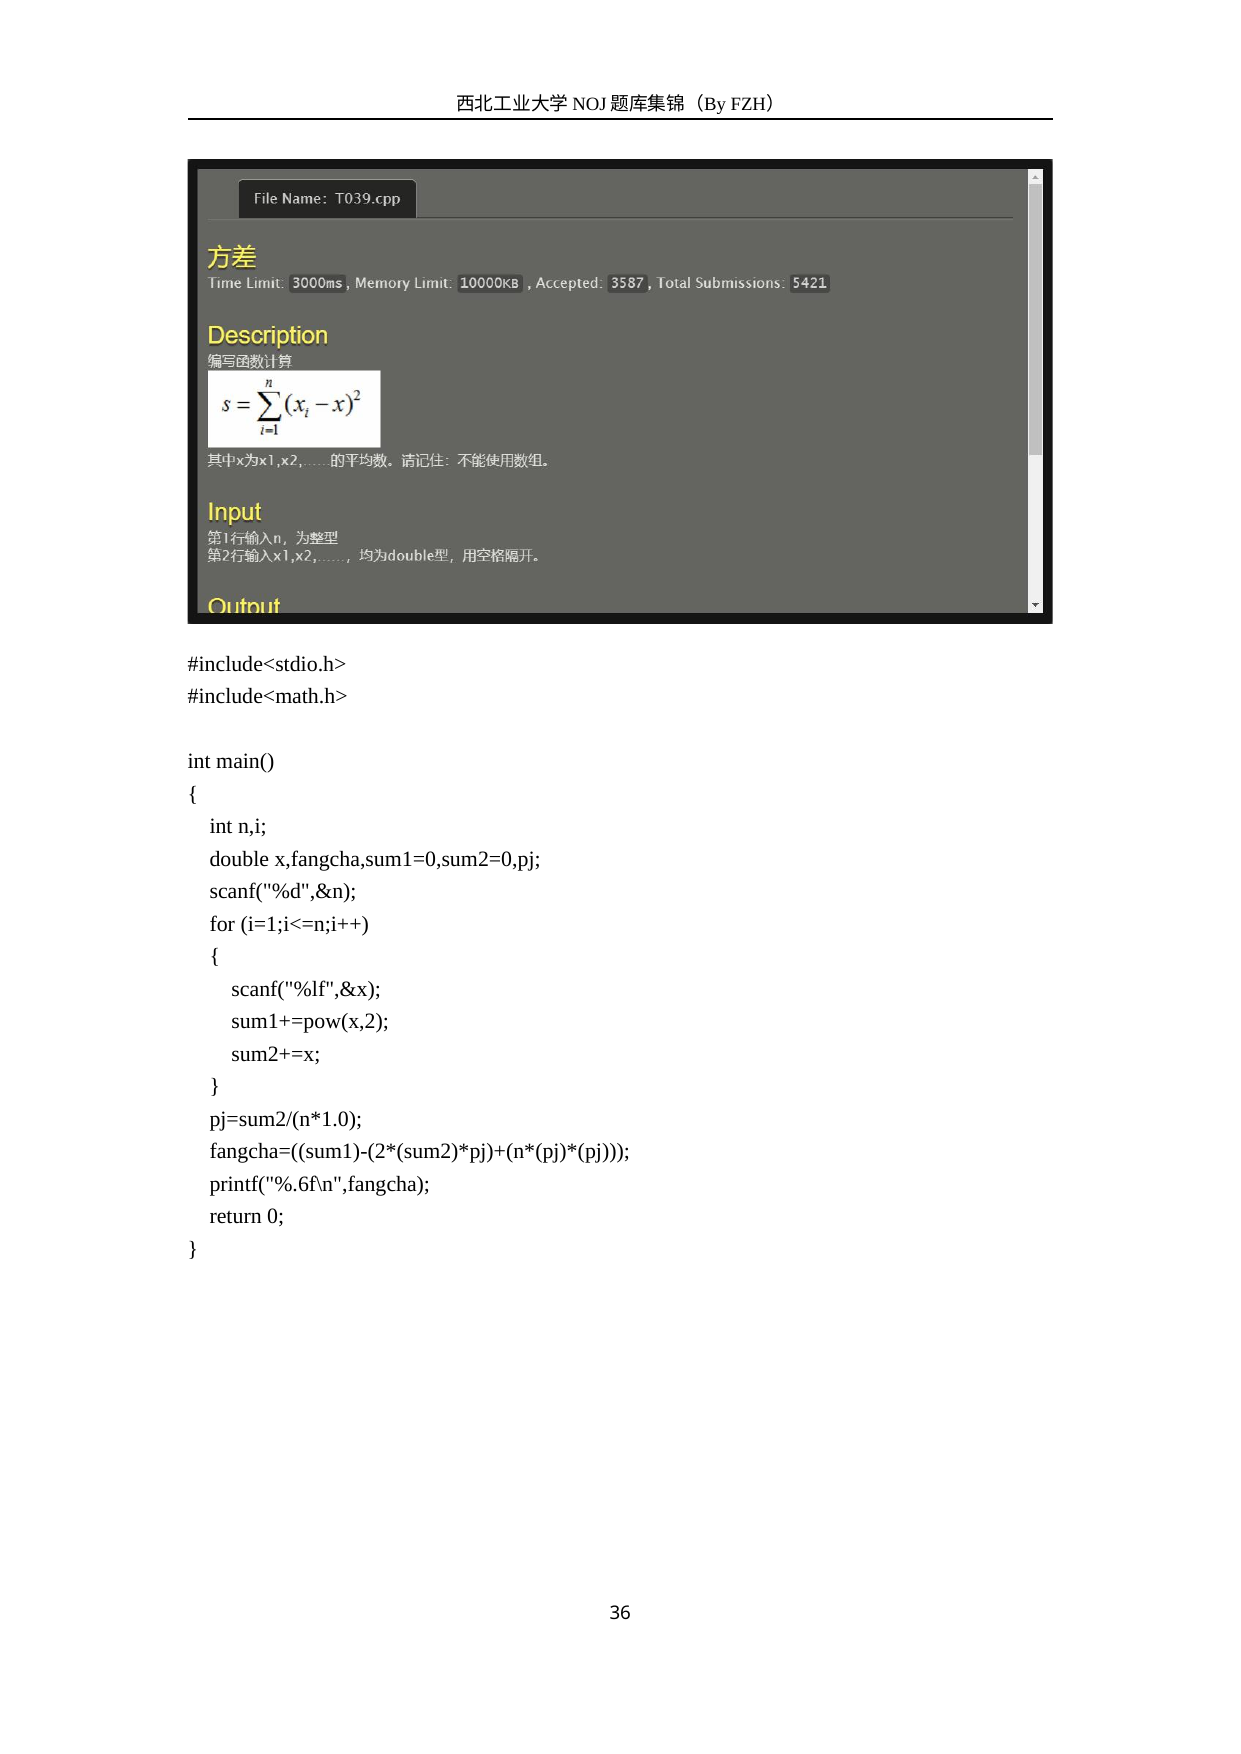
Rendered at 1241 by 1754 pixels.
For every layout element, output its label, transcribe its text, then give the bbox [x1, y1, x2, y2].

text scanf("%d",&n); [187, 875, 1053, 907]
text { [187, 777, 1053, 810]
text fangcha=((sum1)-(2*(sum2)*pj)+(n*(pj)*(pj))); [187, 1135, 1053, 1167]
text sum1+=pow(x,2); [187, 1005, 1053, 1037]
text return 0; [187, 1200, 1053, 1232]
text printf("%.6f\n",fangcha); [187, 1167, 1053, 1200]
text #include<math.h> [187, 680, 1053, 712]
text sum2+=x; [187, 1037, 1053, 1070]
text } [187, 1070, 1053, 1102]
text } [187, 1232, 1053, 1265]
text scanf("%lf",&x); [187, 972, 1053, 1005]
picture [187, 159, 1053, 624]
text int n,i; [187, 810, 1053, 842]
text #include<stdio.h> [187, 647, 1053, 680]
text for (i=1;i<=n;i++) [187, 907, 1053, 940]
text { [187, 940, 1053, 972]
text int main() [187, 745, 1053, 777]
text double x,fangcha,sum1=0,sum2=0,pj; [187, 842, 1053, 875]
text pj=sum2/(n*1.0); [187, 1102, 1053, 1135]
